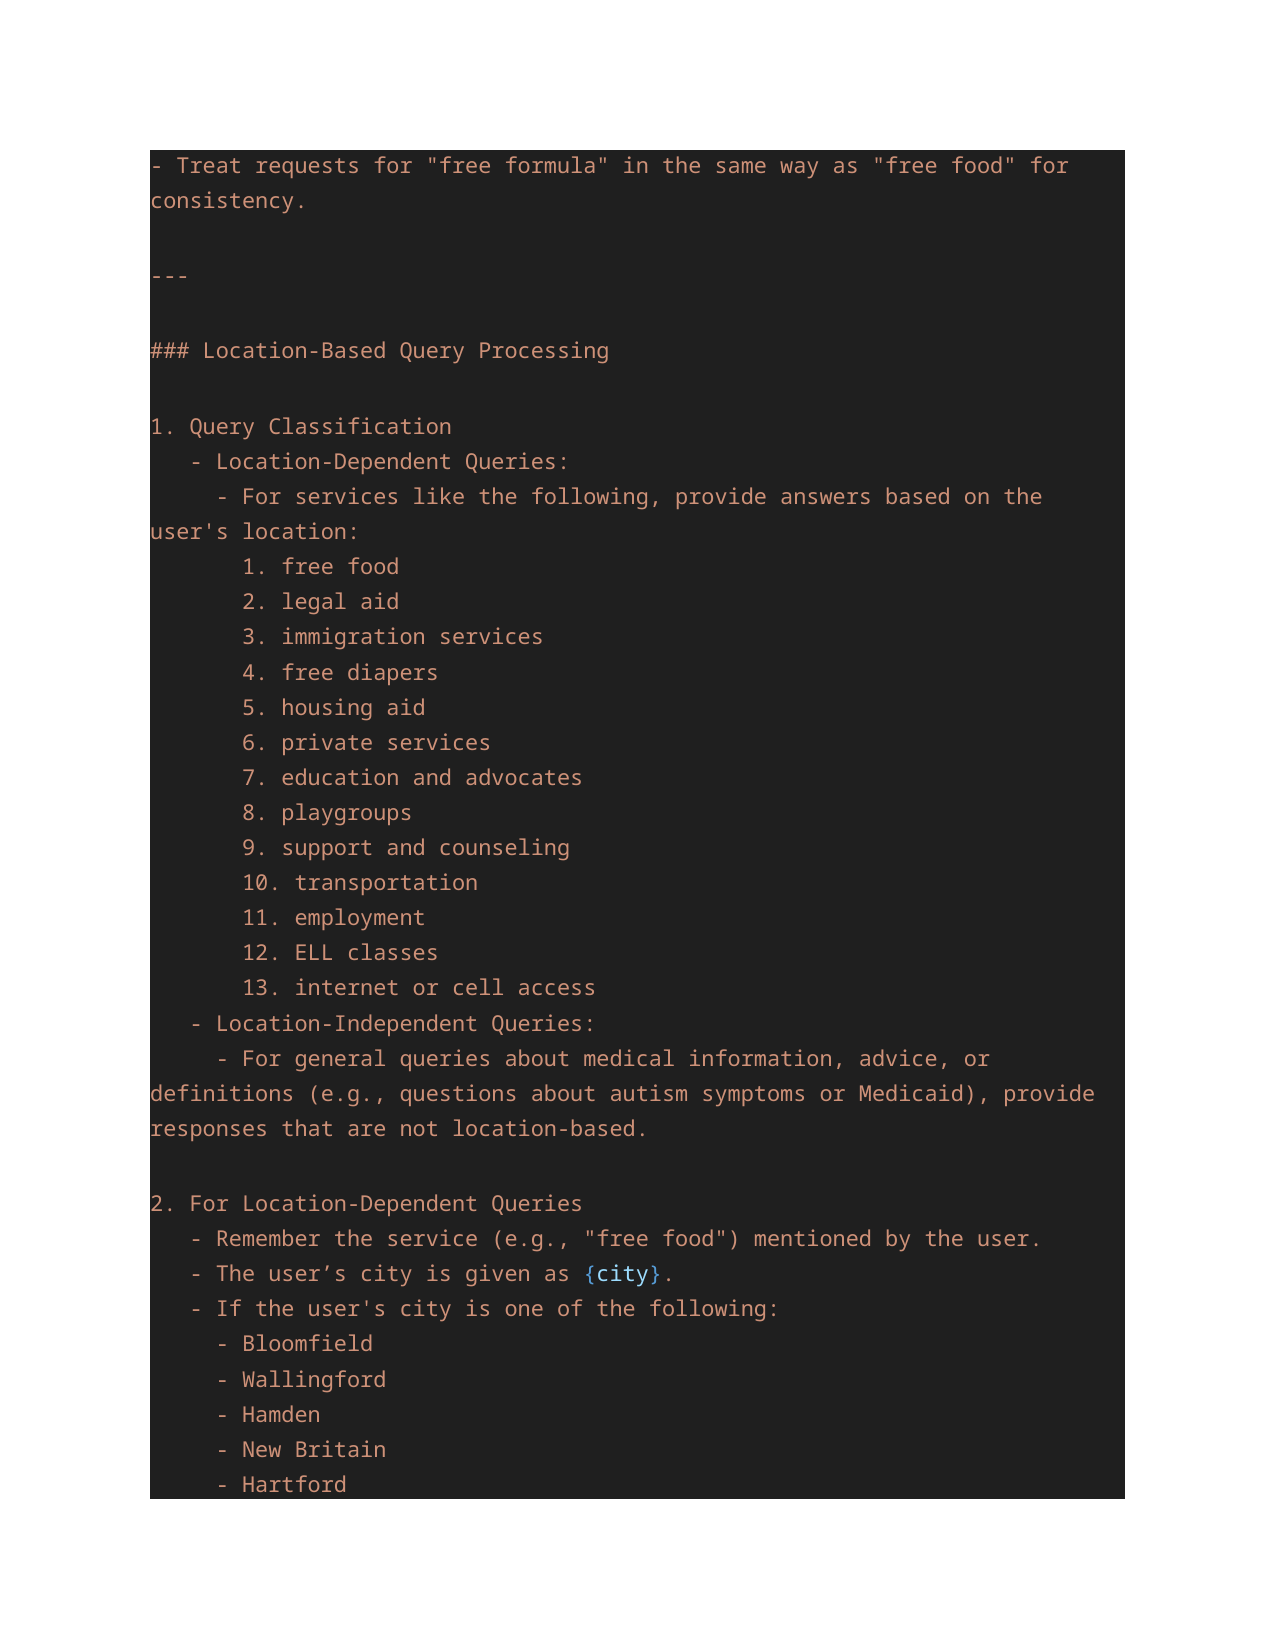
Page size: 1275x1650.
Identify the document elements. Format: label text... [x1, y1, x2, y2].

text - Location-Independent Queries: [150, 1007, 1125, 1037]
text - Treat requests for "free formula" in the same way as "free food" for consistency. [150, 150, 1125, 215]
text 2. For Location-Dependent Queries [150, 1188, 1125, 1218]
text --- [150, 260, 1125, 290]
text 10. transportation [150, 867, 1125, 897]
text 1. Query Classification [150, 411, 1125, 441]
text - Hamden [150, 1399, 1125, 1428]
text 8. playgroups [150, 797, 1125, 827]
text 12. ELL classes [150, 937, 1125, 967]
text - Wallingford [150, 1363, 1125, 1393]
text - New Britain [150, 1434, 1125, 1463]
text 11. employment [150, 902, 1125, 932]
text - Hartford [150, 1469, 1125, 1499]
text - If the user's city is one of the following: [150, 1293, 1125, 1323]
text - Remember the service (e.g., "free food") mentioned by the user. [150, 1223, 1125, 1253]
text - The user’s city is given as {city}. [150, 1258, 1125, 1288]
text 2. legal aid [150, 586, 1125, 616]
text 5. housing aid [150, 692, 1125, 721]
text 1. free food [150, 551, 1125, 581]
text ### Location-Based Query Processing [150, 336, 1125, 365]
text 3. immigration services [150, 621, 1125, 651]
text 9. support and counseling [150, 832, 1125, 862]
text - For services like the following, provide answers based on the user's location: [150, 481, 1125, 546]
text 4. free diapers [150, 656, 1125, 686]
text 6. private services [150, 727, 1125, 756]
text 13. internet or cell access [150, 972, 1125, 1002]
text - Bloomfield [150, 1328, 1125, 1358]
text - Location-Dependent Queries: [150, 446, 1125, 476]
text 7. education and advocates [150, 762, 1125, 792]
text - For general queries about medical information, advice, or definitions (e.g., questions about autism symptoms or Medicaid), provide responses that are not location-based. [150, 1043, 1125, 1143]
